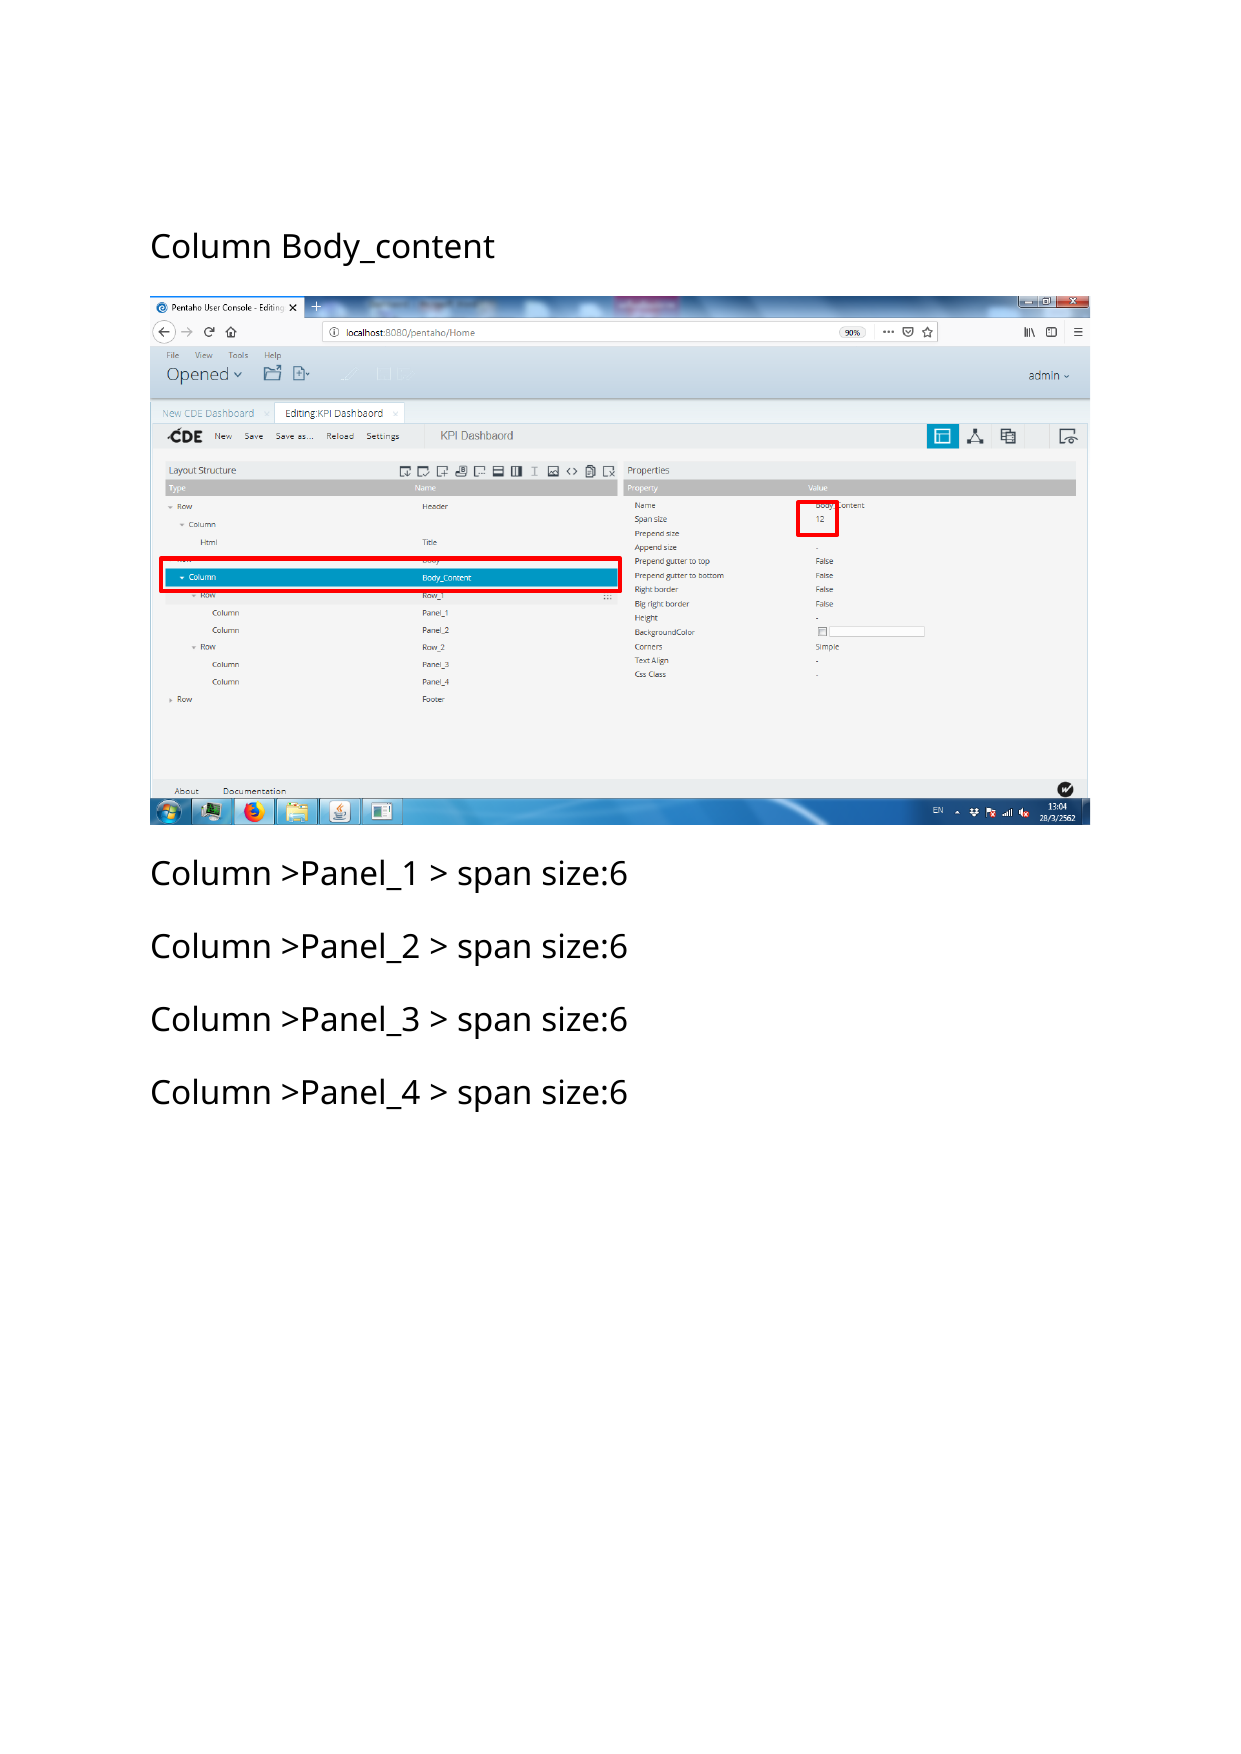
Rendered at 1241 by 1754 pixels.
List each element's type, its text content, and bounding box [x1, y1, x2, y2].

text Column >Panel_3 > span size:6 [150, 996, 1090, 1041]
picture [150, 296, 1091, 825]
text Column >Panel_4 > span size:6 [150, 1069, 1090, 1114]
text Column Body_content [150, 223, 1090, 268]
text Column >Panel_1 > span size:6 [150, 849, 1090, 895]
text Column >Panel_2 > span size:6 [150, 923, 1090, 968]
